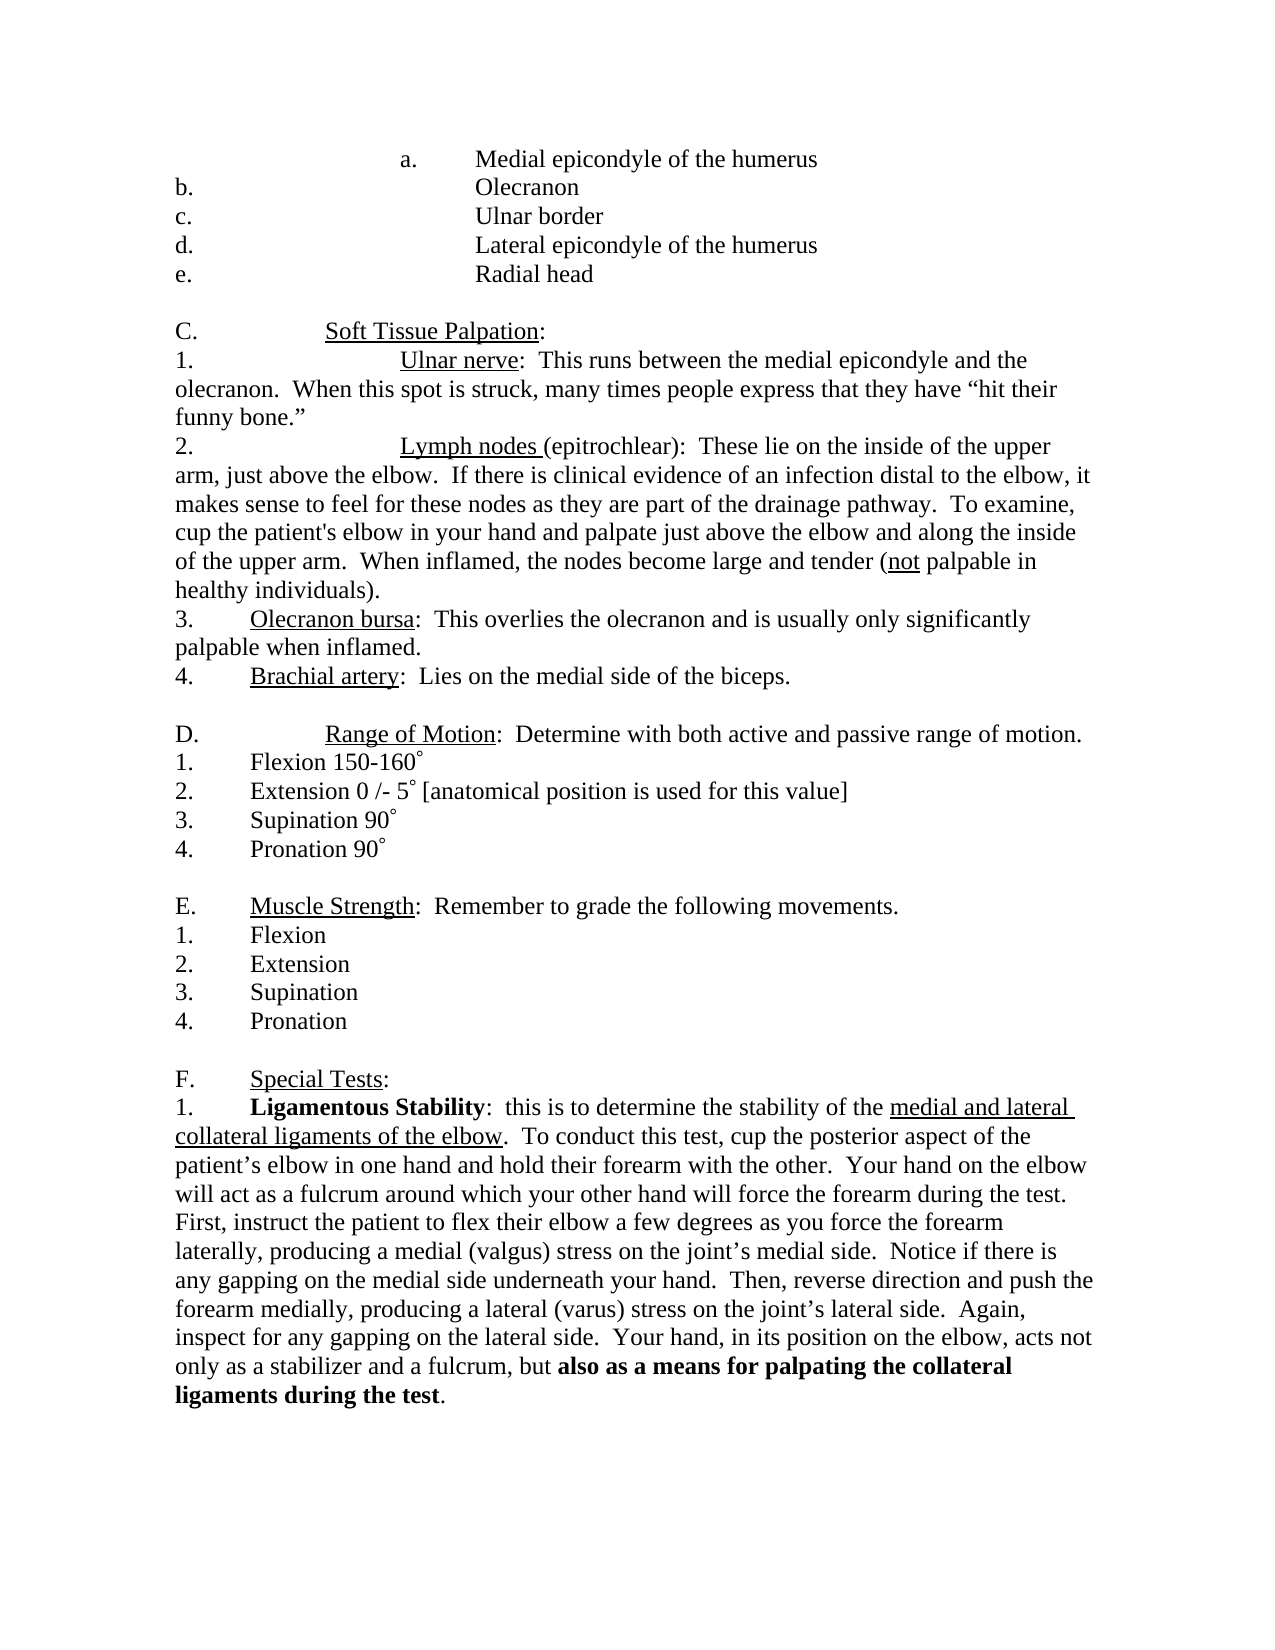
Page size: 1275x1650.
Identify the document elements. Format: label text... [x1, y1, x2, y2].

list Ligamentous Stability: this is to determine the stability of the medial and lateral collateral ligaments of the elbow. To conduct this test, cup the posterior aspect of the patient’s elbow in one hand and hold their forearm with the other. Your hand on the elbow will act as a fulcrum around which your other hand will force the forearm during the test. First, instruct the patient to flex their elbow a few degrees as you force the forearm laterally, producing a medial (valgus) stress on the joint’s medial side. Notice if there is any gapping on the medial side underneath your hand. Then, reverse direction and push the forearm medially, producing a lateral (varus) stress on the joint’s lateral side. Again, inspect for any gapping on the lateral side. Your hand, in its position on the elbow, acts not only as a stabilizer and a fulcrum, but also as a means for palpating the collateral ligaments during the test. [175, 1092, 1098, 1409]
list Flexion 150-160 [175, 747, 1098, 776]
list Radial head [175, 259, 1098, 287]
list Flexion [175, 920, 1098, 949]
list Lymph nodes (epitrochlear): These lie on the inside of the upper arm, just above the elbow. If there is clinical evidence of an infection distal to the elbow, it makes sense to feel for these nodes as they are part of the drainage pathway. To examine, cup the patient's elbow in your hand and palpate just above the elbow and along the inside of the upper arm. When inflamed, the nodes become large and tender (not palpable in healthy individuals). [175, 431, 1098, 604]
list Pronation [175, 1006, 1098, 1035]
list Extension [175, 949, 1098, 977]
list Ulnar border [175, 201, 1098, 230]
list Lateral epicondyle of the humerus [175, 230, 1098, 259]
list Medial epicondyle of the humerus [400, 144, 1098, 172]
list Supination [175, 977, 1098, 1006]
list Soft Tissue Palpation: [175, 316, 1098, 345]
list Olecranon [175, 172, 1098, 201]
list Extension 0 /- 5 [anatomical position is used for this value] [175, 776, 1098, 805]
list Ulnar nerve: This runs between the medial epicondyle and the olecranon. When this spot is struck, many times people express that they have “hit their funny bone.” [175, 345, 1098, 431]
list Pronation 90 [175, 834, 1098, 862]
list Brachial artery: Lies on the medial side of the biceps. [175, 661, 1098, 690]
list Olecranon bursa: This overlies the olecranon and is usually only significantly palpable when inflamed. [175, 604, 1098, 661]
list Supination 90 [175, 805, 1098, 834]
list Special Tests: [175, 1064, 1098, 1092]
list Muscle Strength: Remember to grade the following movements. [175, 891, 1098, 920]
list Range of Motion: Determine with both active and passive range of motion. [175, 719, 1098, 747]
